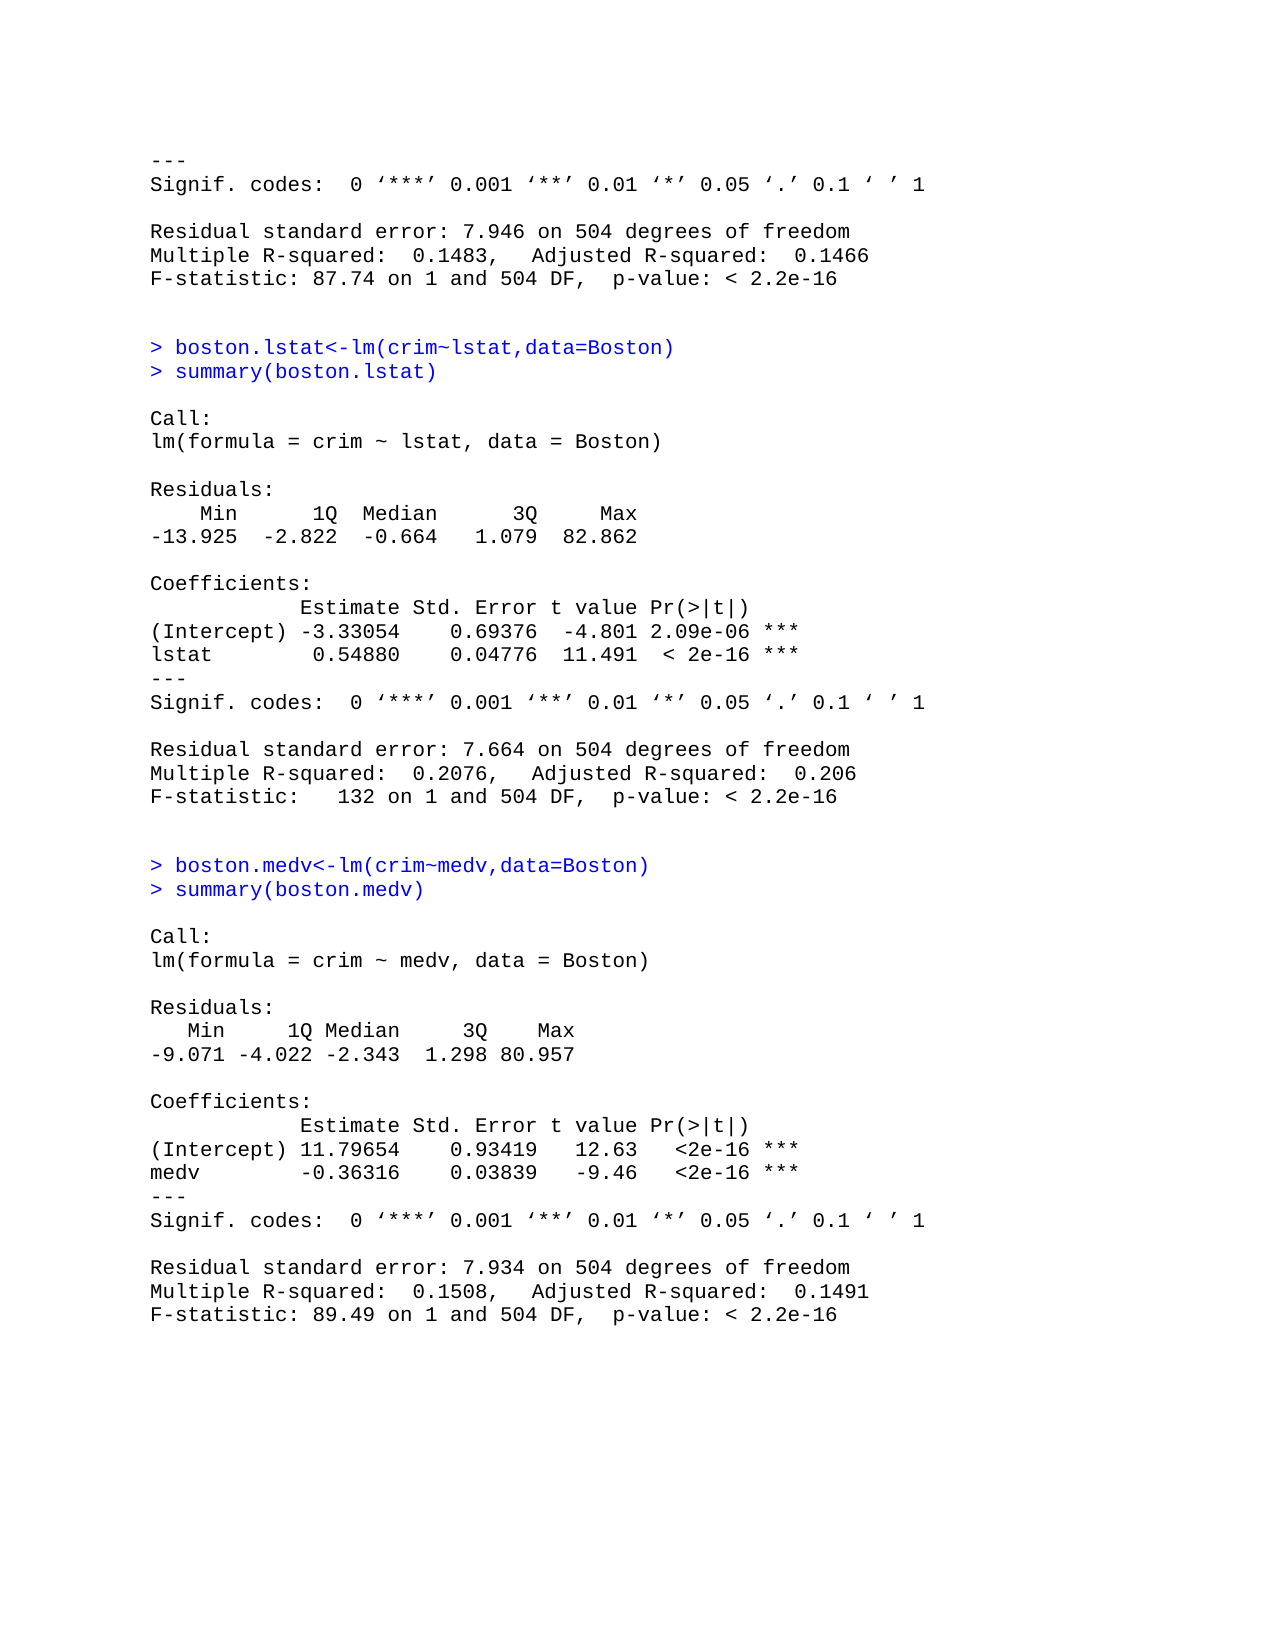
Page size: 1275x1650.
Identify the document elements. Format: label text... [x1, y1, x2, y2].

text Estimate Std. Error t value Pr(>|t|) [150, 1115, 1125, 1139]
text Multiple R-squared: 0.1483, Adjusted R-squared: 0.1466 [150, 244, 1125, 268]
text Coefficients: [150, 573, 1125, 597]
text -13.925 -2.822 -0.664 1.079 82.862 [150, 526, 1125, 550]
text Residuals: [150, 479, 1125, 502]
text Call: [150, 408, 1125, 432]
text > summary(boston.lstat) [150, 361, 1125, 384]
text Min 1Q Median 3Q Max [150, 502, 1125, 526]
text Signif. codes: 0 ‘***’ 0.001 ‘**’ 0.01 ‘*’ 0.05 ‘.’ 0.1 ‘ ’ 1 [150, 692, 1125, 715]
text F-statistic: 89.49 on 1 and 504 DF, p-value: < 2.2e-16 [150, 1304, 1125, 1328]
text Estimate Std. Error t value Pr(>|t|) [150, 597, 1125, 621]
text Residual standard error: 7.934 on 504 degrees of freedom [150, 1257, 1125, 1281]
text lstat 0.54880 0.04776 11.491 < 2e-16 *** [150, 644, 1125, 668]
text --- [150, 1186, 1125, 1210]
text (Intercept) -3.33054 0.69376 -4.801 2.09e-06 *** [150, 621, 1125, 644]
text Residuals: [150, 997, 1125, 1021]
text Signif. codes: 0 ‘***’ 0.001 ‘**’ 0.01 ‘*’ 0.05 ‘.’ 0.1 ‘ ’ 1 [150, 1210, 1125, 1233]
text > boston.medv<-lm(crim~medv,data=Boston) [150, 855, 1125, 879]
text Multiple R-squared: 0.2076, Adjusted R-squared: 0.206 [150, 763, 1125, 786]
text lm(formula = crim ~ medv, data = Boston) [150, 949, 1125, 973]
text -9.071 -4.022 -2.343 1.298 80.957 [150, 1044, 1125, 1068]
text --- [150, 150, 1125, 174]
text Residual standard error: 7.664 on 504 degrees of freedom [150, 739, 1125, 763]
text Residual standard error: 7.946 on 504 degrees of freedom [150, 221, 1125, 244]
text Multiple R-squared: 0.1508, Adjusted R-squared: 0.1491 [150, 1281, 1125, 1304]
text Call: [150, 926, 1125, 949]
text F-statistic: 132 on 1 and 504 DF, p-value: < 2.2e-16 [150, 786, 1125, 810]
text Min 1Q Median 3Q Max [150, 1021, 1125, 1044]
text > boston.lstat<-lm(crim~lstat,data=Boston) [150, 337, 1125, 361]
text medv -0.36316 0.03839 -9.46 <2e-16 *** [150, 1162, 1125, 1186]
text lm(formula = crim ~ lstat, data = Boston) [150, 432, 1125, 455]
text > summary(boston.medv) [150, 879, 1125, 902]
text Signif. codes: 0 ‘***’ 0.001 ‘**’ 0.01 ‘*’ 0.05 ‘.’ 0.1 ‘ ’ 1 [150, 174, 1125, 197]
text --- [150, 668, 1125, 692]
text (Intercept) 11.79654 0.93419 12.63 <2e-16 *** [150, 1139, 1125, 1162]
text Coefficients: [150, 1091, 1125, 1115]
text F-statistic: 87.74 on 1 and 504 DF, p-value: < 2.2e-16 [150, 268, 1125, 292]
